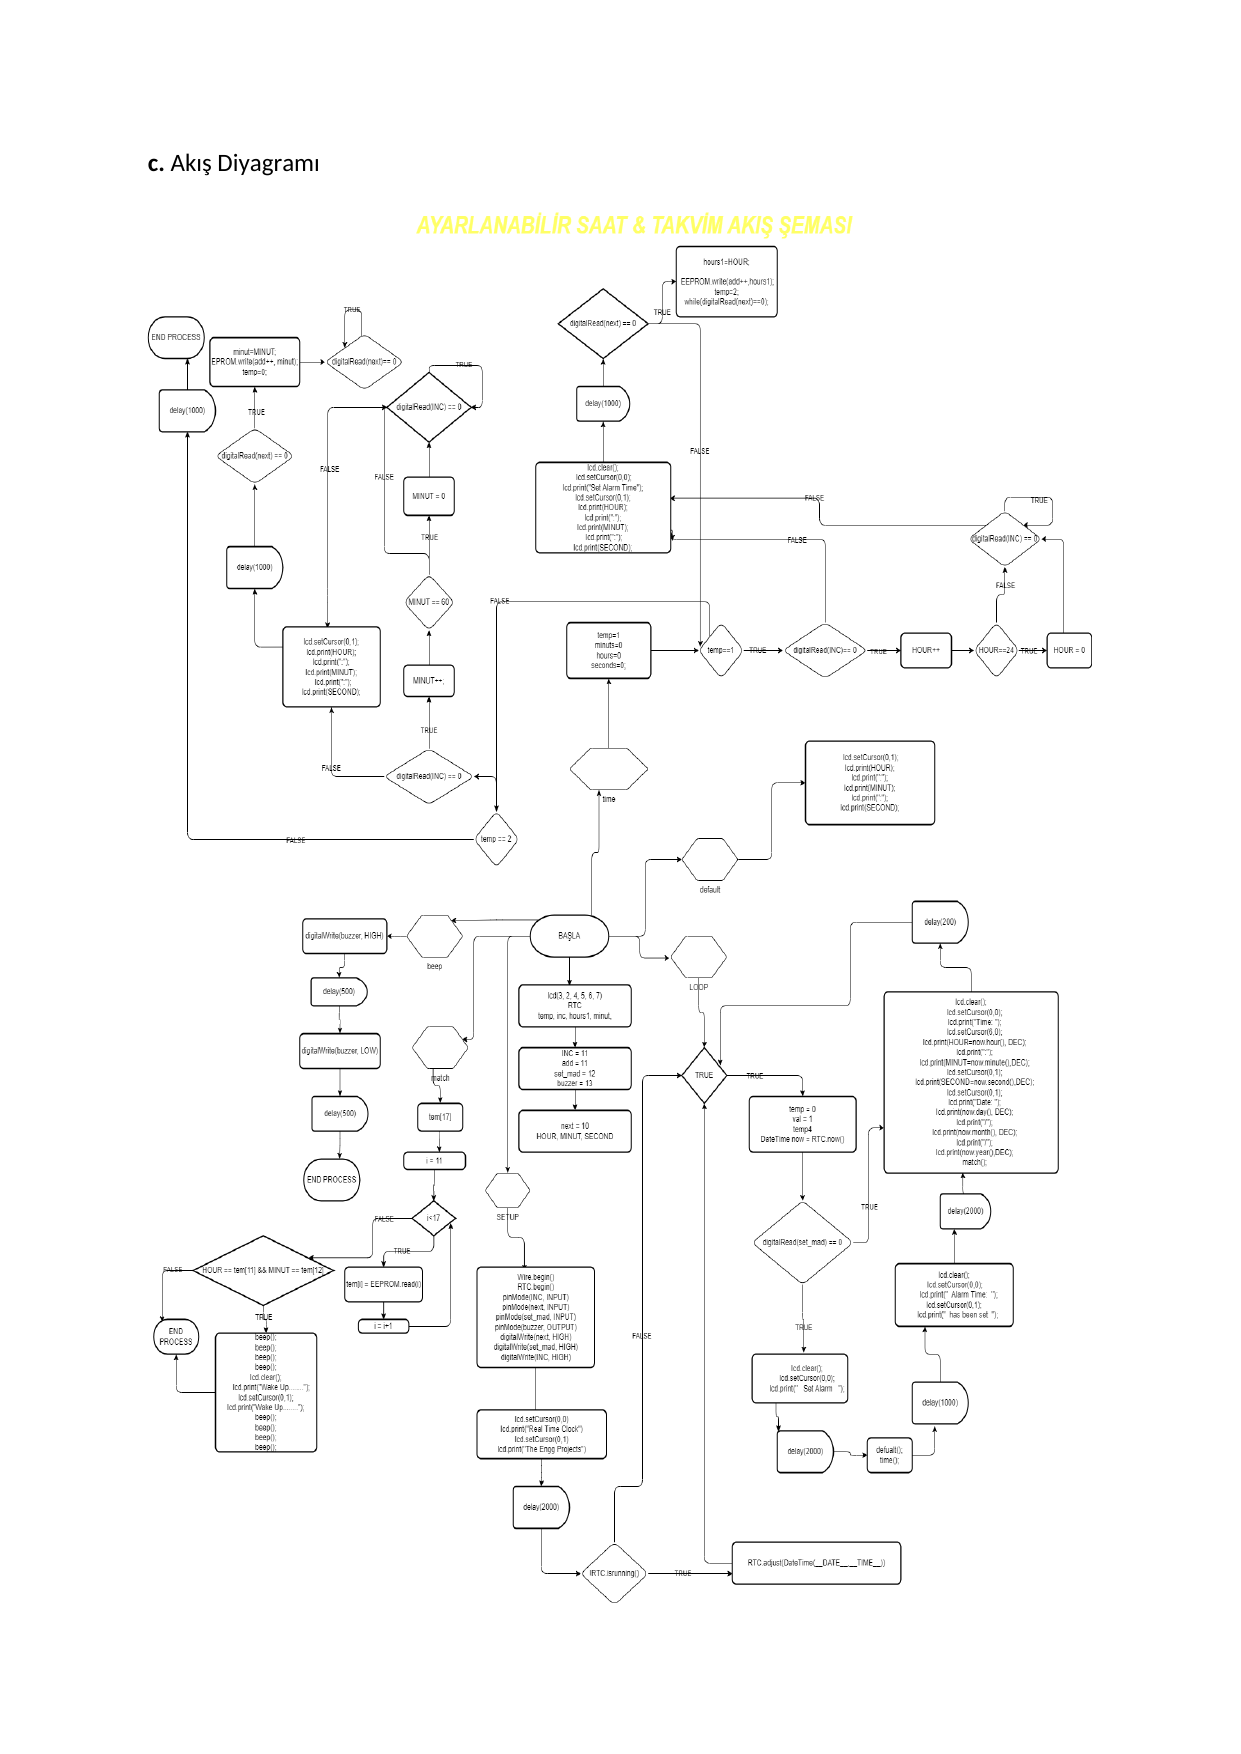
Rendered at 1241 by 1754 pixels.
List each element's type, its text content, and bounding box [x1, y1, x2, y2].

text c. Akış Diyagramı [148, 148, 1093, 178]
picture [147, 203, 1092, 1605]
